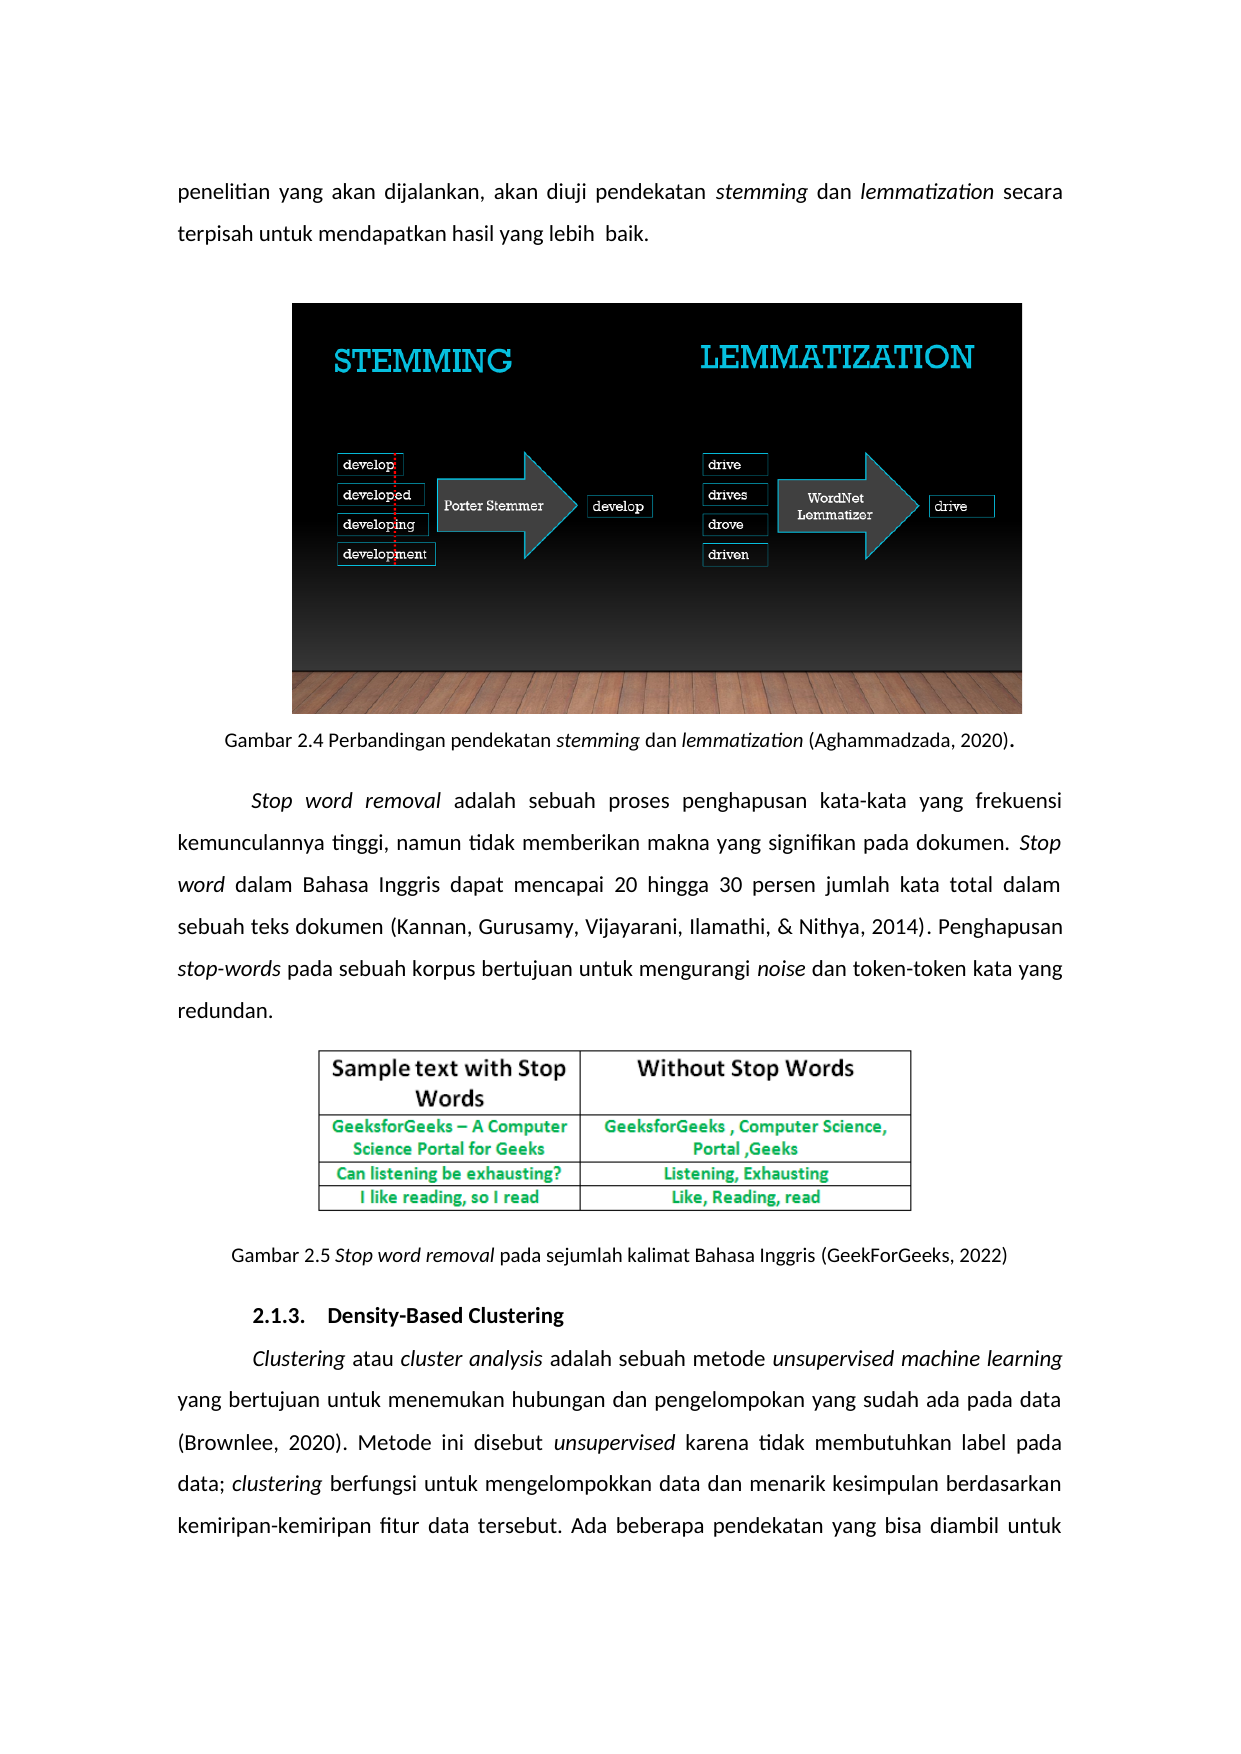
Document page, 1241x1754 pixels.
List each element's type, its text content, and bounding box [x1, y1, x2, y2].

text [177, 177, 1063, 247]
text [177, 1344, 1063, 1539]
text Gambar 2.2 Perbandingan pendekatan stemming dan lemmatization . [176, 728, 1063, 753]
text Stop word removal adalah sebuah proses penghapusan kata-kata yang frekuensi kemunculannya tinggi, namun tidak memberikan makna yang signifikan pada dokumen. Stop word dalam Bahasa Inggris dapat mencapai 20 hingga 30 persen jumlah kata total dalam sebuah teks dokumen . Penghapusan stop-words pada sebuah korpus bertujuan untuk mengurangi noise dan token-token kata yang redundan. [177, 787, 1063, 1024]
picture [292, 303, 1023, 714]
picture [314, 1038, 926, 1229]
text Gambar 2.3 Stop word removal pada sejumlah kalimat Bahasa Inggris [176, 1243, 1063, 1268]
subtitle Density-Based Clustering [252, 1302, 1063, 1330]
